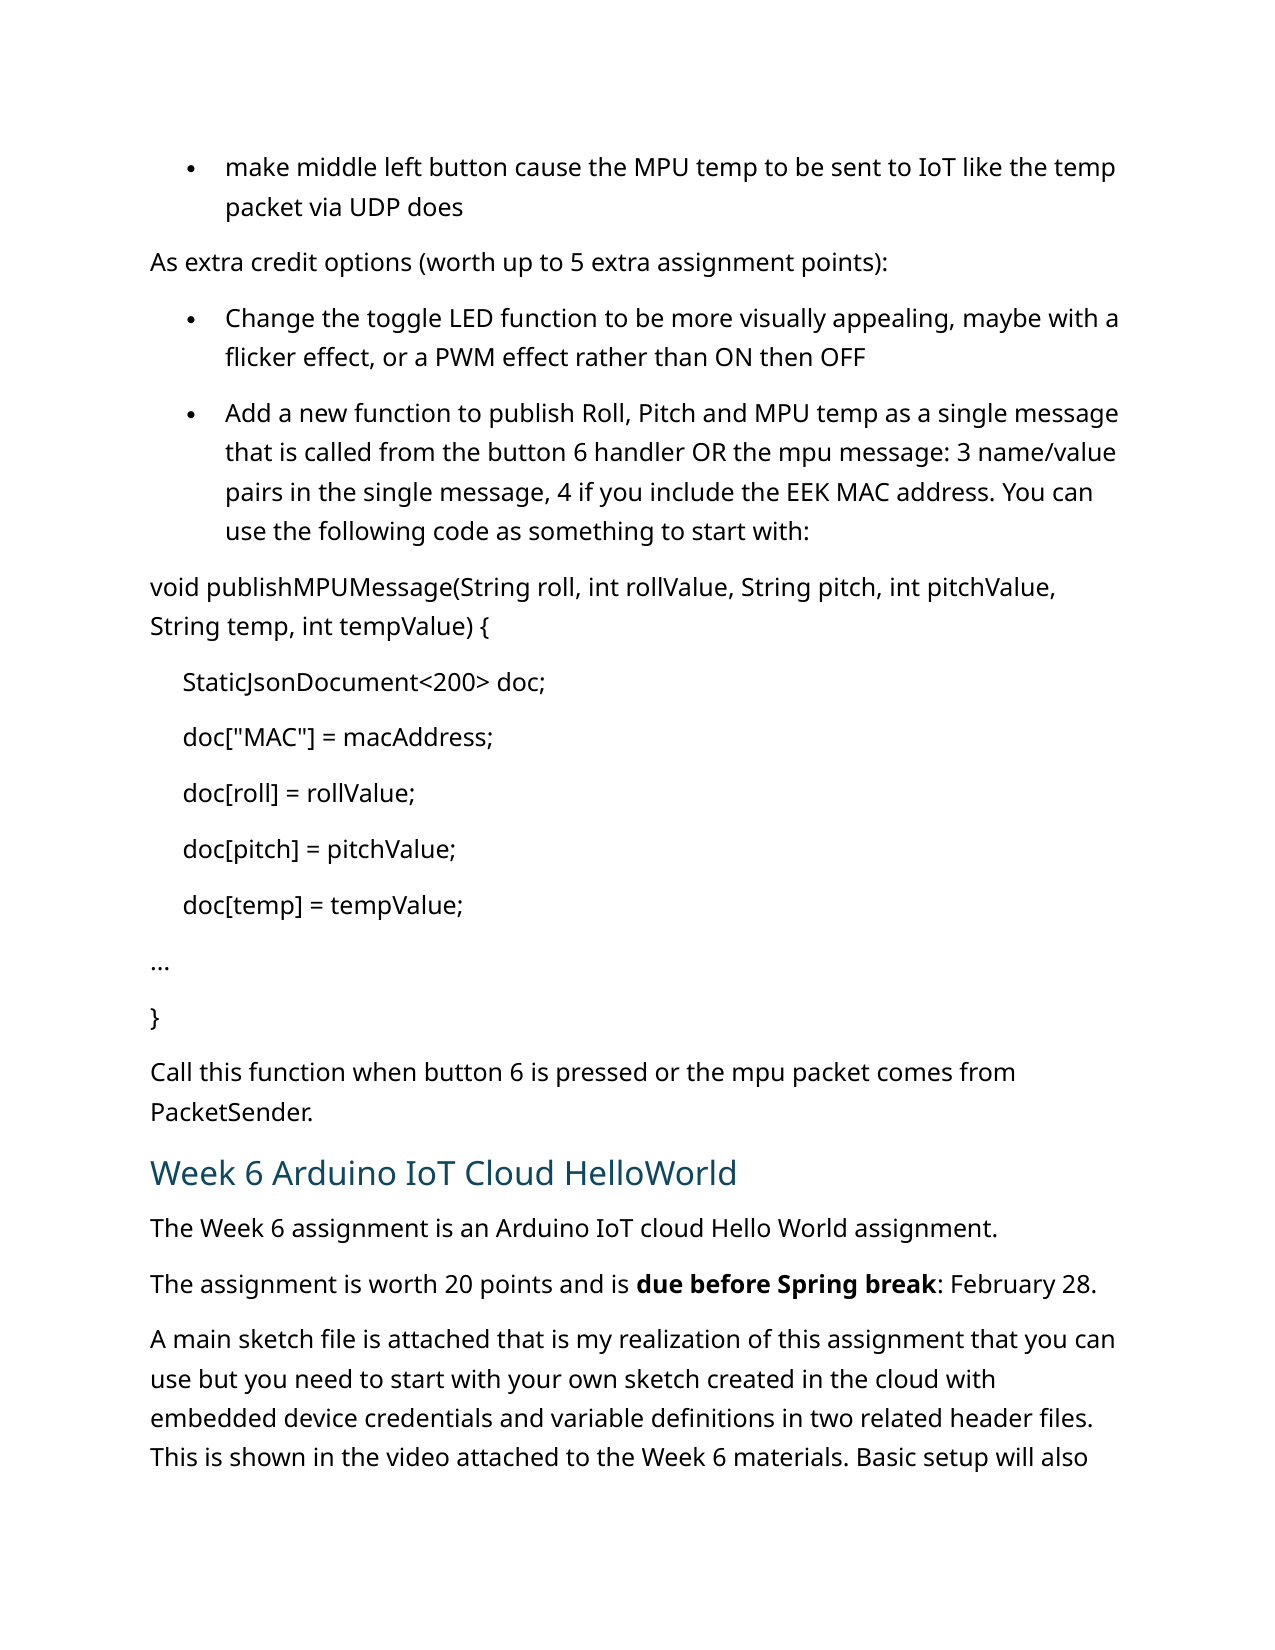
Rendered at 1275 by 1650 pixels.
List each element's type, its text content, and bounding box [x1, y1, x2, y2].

text doc[roll] = rollValue; [150, 776, 1125, 810]
text } [150, 999, 1125, 1033]
text doc["MAC"] = macAddress; [150, 720, 1125, 754]
text StaticJsonDocument<200> doc; [150, 664, 1125, 698]
text doc[temp] = tempValue; [150, 887, 1125, 922]
text As extra credit options (worth up to 5 extra assignment points): [150, 245, 1125, 279]
text The assignment is worth 20 points and is due before Spring break: February 28. [150, 1266, 1125, 1300]
list Change the toggle LED function to be more visually appealing, maybe with a flicker effect, or a PWM effect rather than ON then OFF [187, 301, 1125, 374]
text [150, 1322, 1125, 1474]
text doc[pitch] = pitchValue; [150, 832, 1125, 866]
list Add a new function to publish Roll, Pitch and MPU temp as a single message that is called from the button 6 handler OR the mpu message: 3 name/value pairs in the single message, 4 if you include the EEK MAC address. You can use the following code as something to start with: [187, 396, 1125, 547]
text The Week 6 assignment is an Arduino IoT cloud Hello World assignment. [150, 1211, 1125, 1244]
text Call this function when button 6 is pressed or the mpu packet comes from PacketSender. [150, 1055, 1125, 1128]
subtitle Week 6 Arduino IoT Cloud HelloWorld [150, 1150, 1125, 1195]
text void publishMPUMessage(String roll, int rollValue, String pitch, int pitchValue, String temp, int tempValue) { [150, 569, 1125, 642]
list make middle left button cause the MPU temp to be sent to IoT like the temp packet via UDP does [187, 150, 1125, 223]
text ... [150, 943, 1125, 977]
